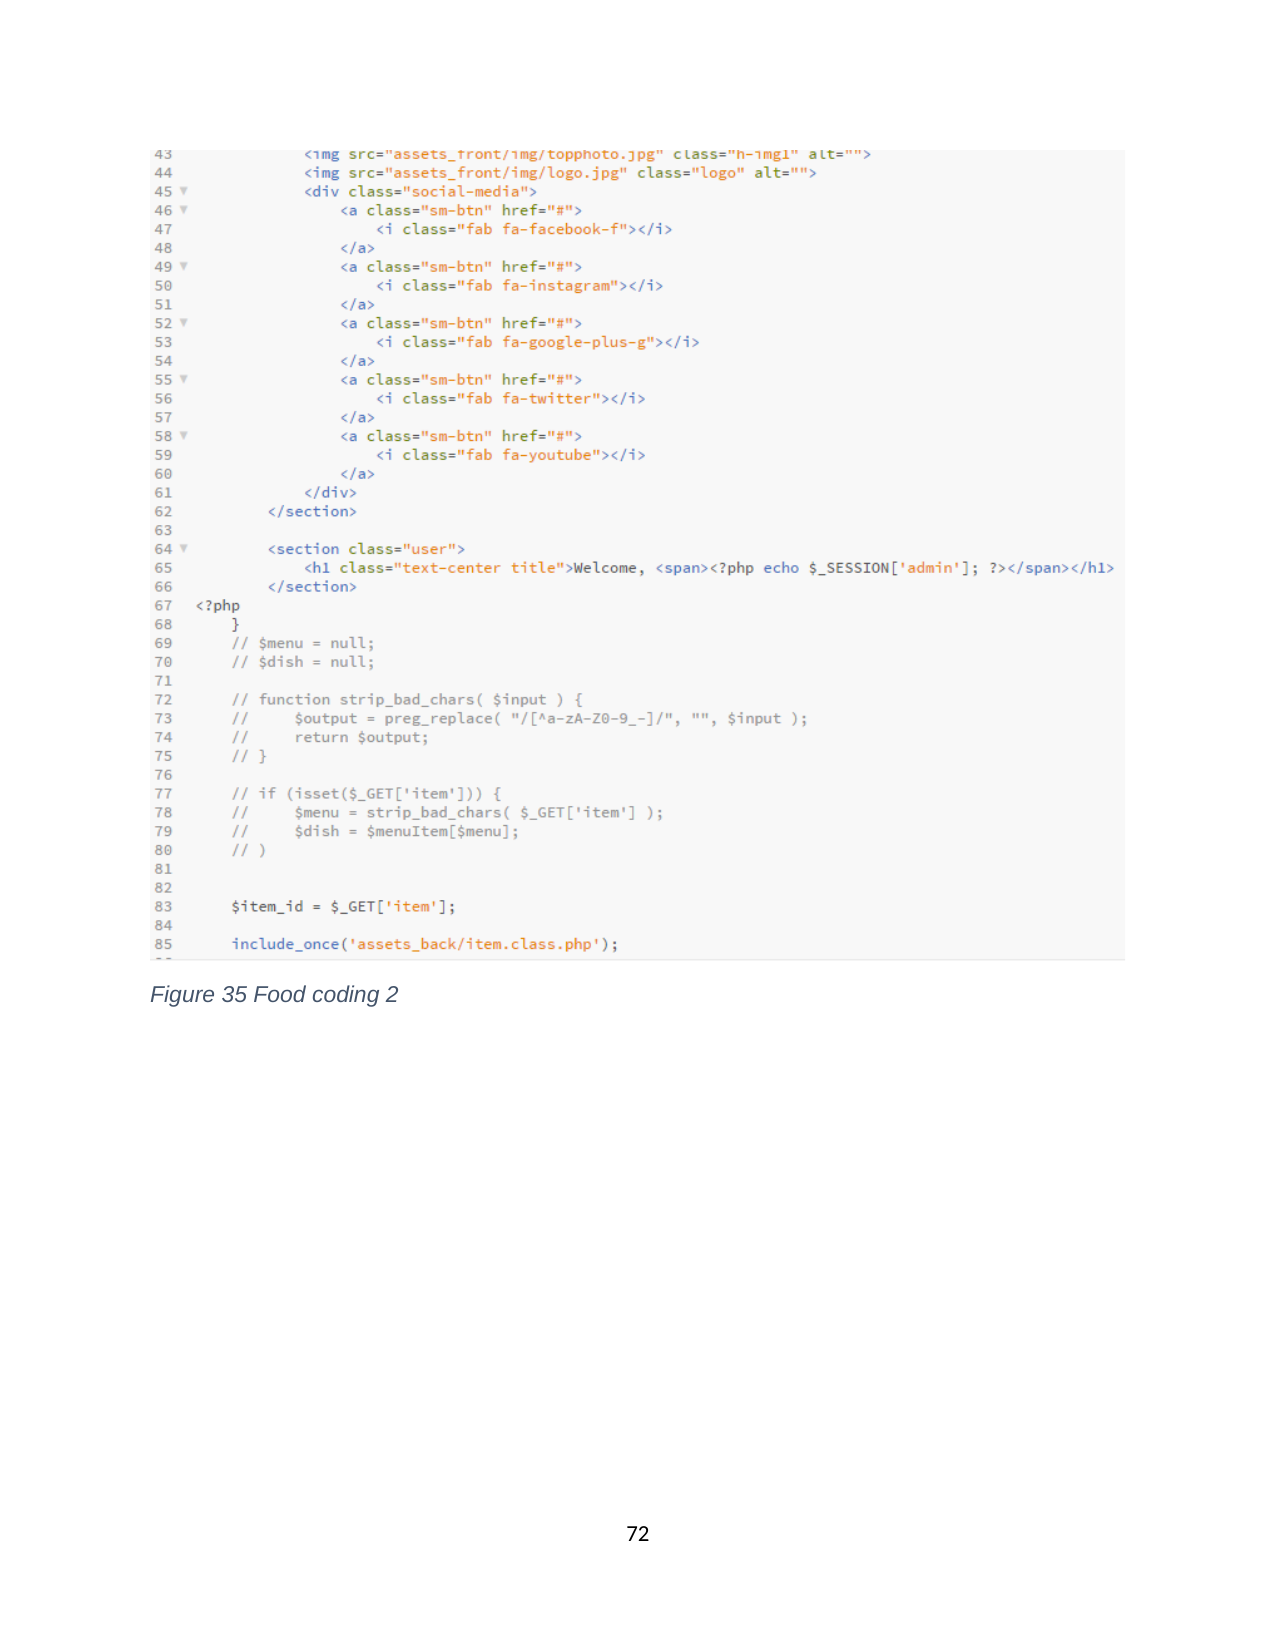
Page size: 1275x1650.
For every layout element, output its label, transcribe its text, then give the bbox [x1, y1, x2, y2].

picture [150, 150, 1125, 963]
text Figure 35 Food coding 2 [150, 981, 1125, 1007]
